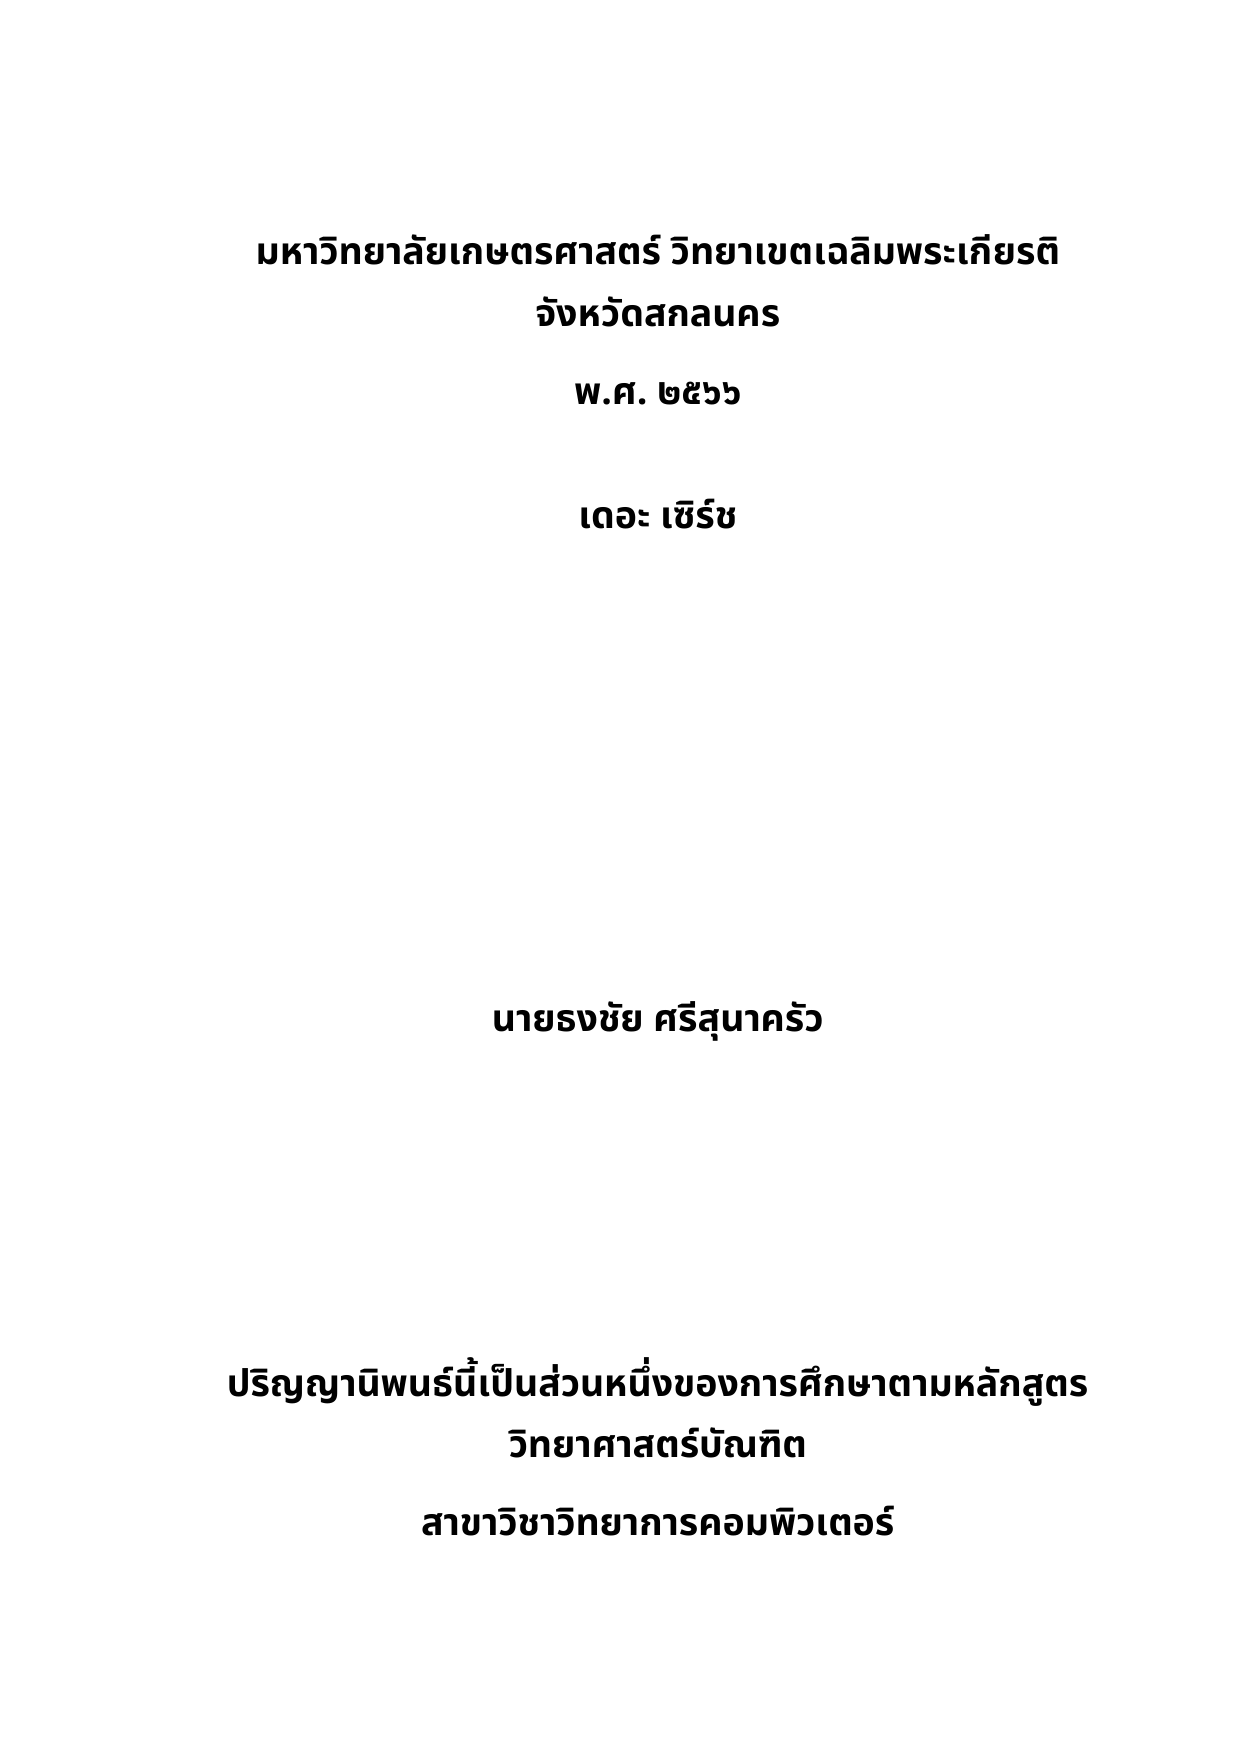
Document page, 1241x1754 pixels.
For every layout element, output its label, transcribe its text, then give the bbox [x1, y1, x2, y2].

text ปริญญานิพนธ์นี้เป็นส่วนหนึ่งของการศึกษาตามหลักสูตรวิทยาศาสตร์บัณฑิต [225, 1356, 1090, 1474]
text นายธงชัย ศรีสุนาครัว [225, 992, 1090, 1048]
text สาขาวิชาวิทยาการคอมพิวเตอร์ [225, 1495, 1090, 1552]
text มหาวิทยาลัยเกษตรศาสตร์ วิทยาเขตเฉลิมพระเกียรติ จังหวัดสกลนคร [225, 225, 1090, 343]
text เดอะ เซิร์ช [225, 489, 1090, 546]
text พ.ศ. ๒๕๖๖ [225, 364, 1090, 421]
